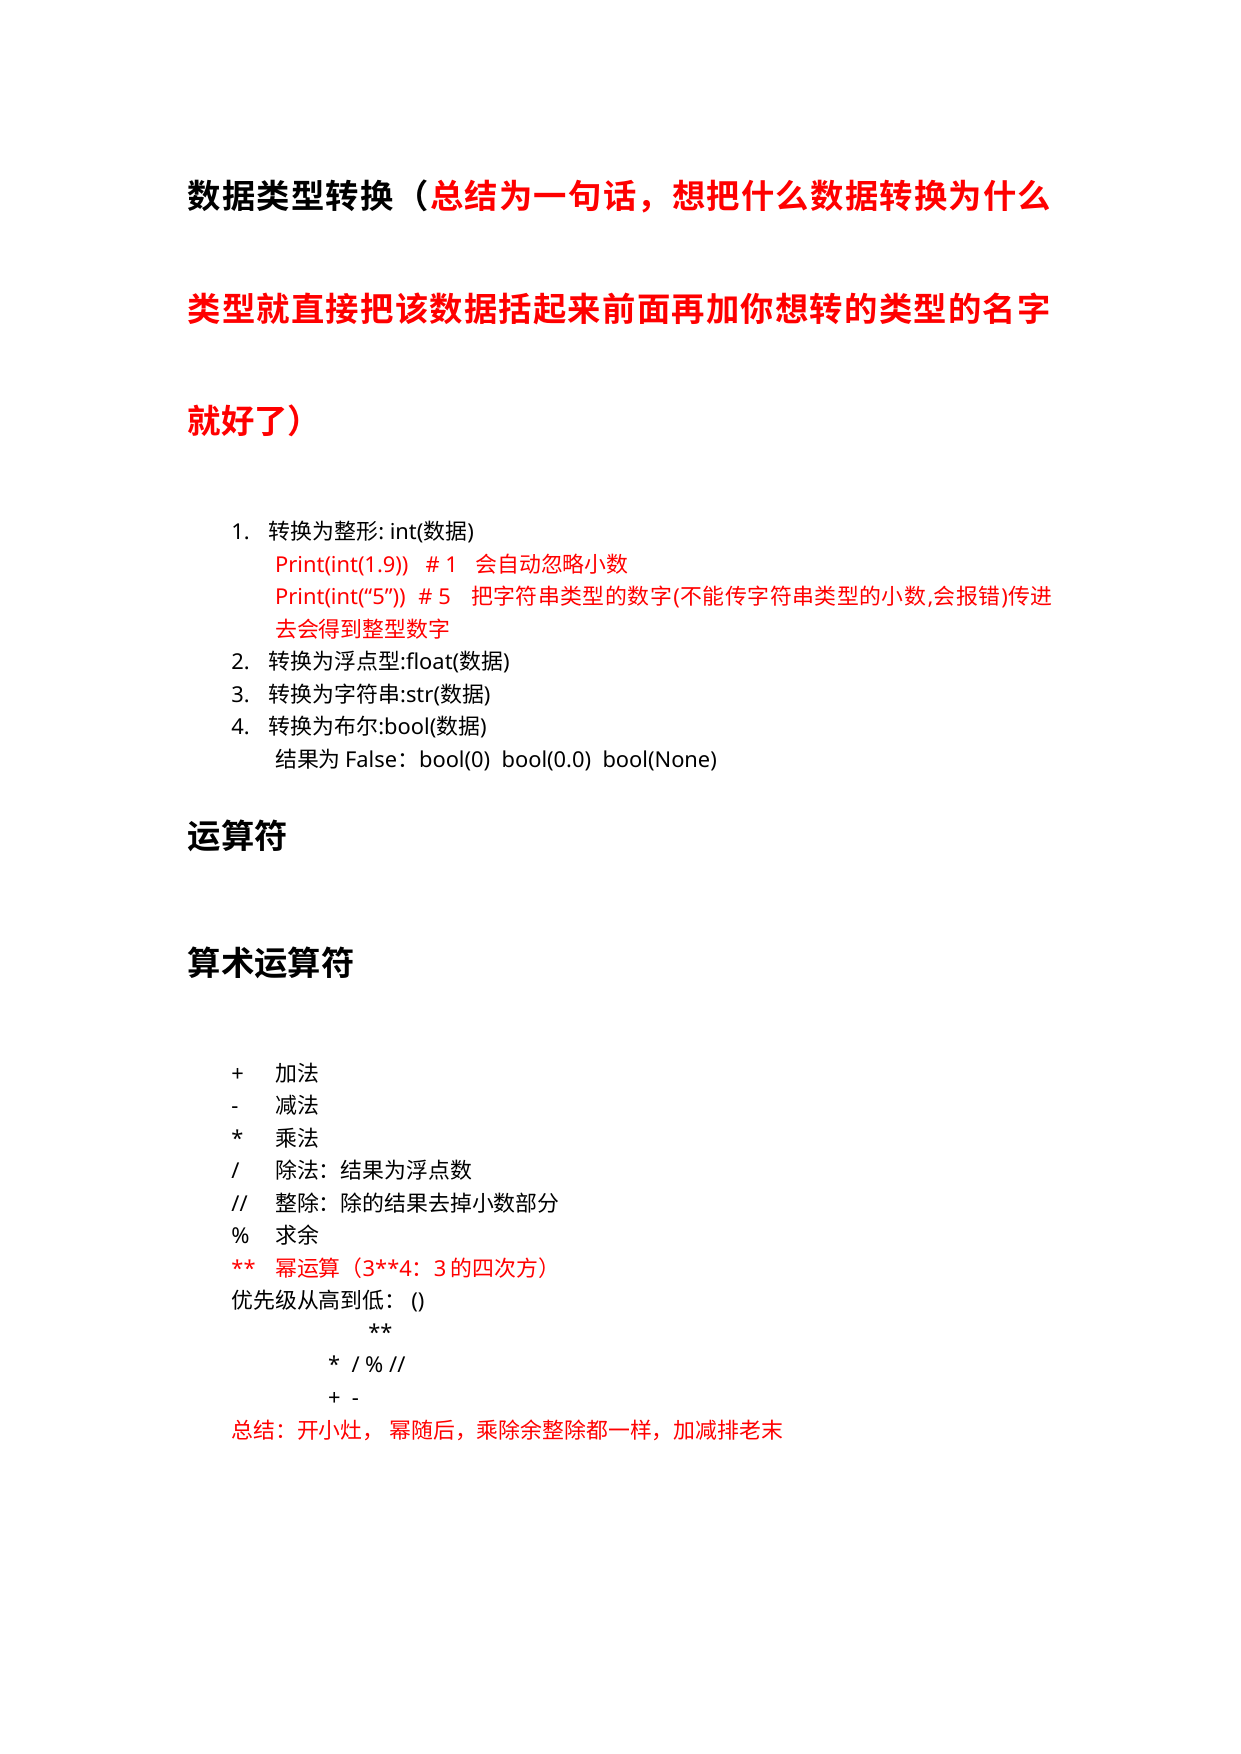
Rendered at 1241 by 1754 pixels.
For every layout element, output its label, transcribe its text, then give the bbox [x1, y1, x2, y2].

list Print(int(“5”)) # 5 把字符串类型的数字(不能传字符串类型的小数,会报错)传进去会得到整型数字 [275, 579, 1053, 644]
text + 加法 [187, 1055, 1053, 1088]
text 优先级从高到低： () [187, 1283, 1053, 1315]
text 总结：开小灶， 幂随后，乘除余整除都一样，加减排老末 [187, 1413, 1053, 1445]
text // 整除：除的结果去掉小数部分 [231, 1185, 1053, 1218]
list Print(int(1.9)) # 1 会自动忽略小数 [275, 546, 1053, 579]
subtitle 数据类型转换（总结为一句话，想把什么数据转换为什么类型就直接把该数据括起来前面再加你想转的类型的名字就好了） [187, 162, 1053, 452]
text 结果为False：bool(0) bool(0.0) bool(None) [187, 741, 1053, 774]
subtitle 运算符 [187, 801, 1053, 866]
text * 乘法 [187, 1120, 1053, 1153]
text ** 幂运算（3**4：3的四次方） [231, 1250, 1053, 1283]
text * / % // [187, 1348, 1053, 1380]
text + - [187, 1380, 1053, 1413]
list 转换为浮点型:float(数据) [231, 644, 1053, 676]
list 转换为布尔:bool(数据) [231, 709, 1053, 741]
subtitle 算术运算符 [187, 928, 1053, 993]
text ** [187, 1315, 1053, 1348]
text / 除法：结果为浮点数 [187, 1153, 1053, 1185]
text - 减法 [187, 1088, 1053, 1120]
list 转换为字符串:str(数据) [231, 676, 1053, 709]
list 转换为整形: int(数据) [231, 514, 1053, 546]
text % 求余 [231, 1218, 1053, 1250]
